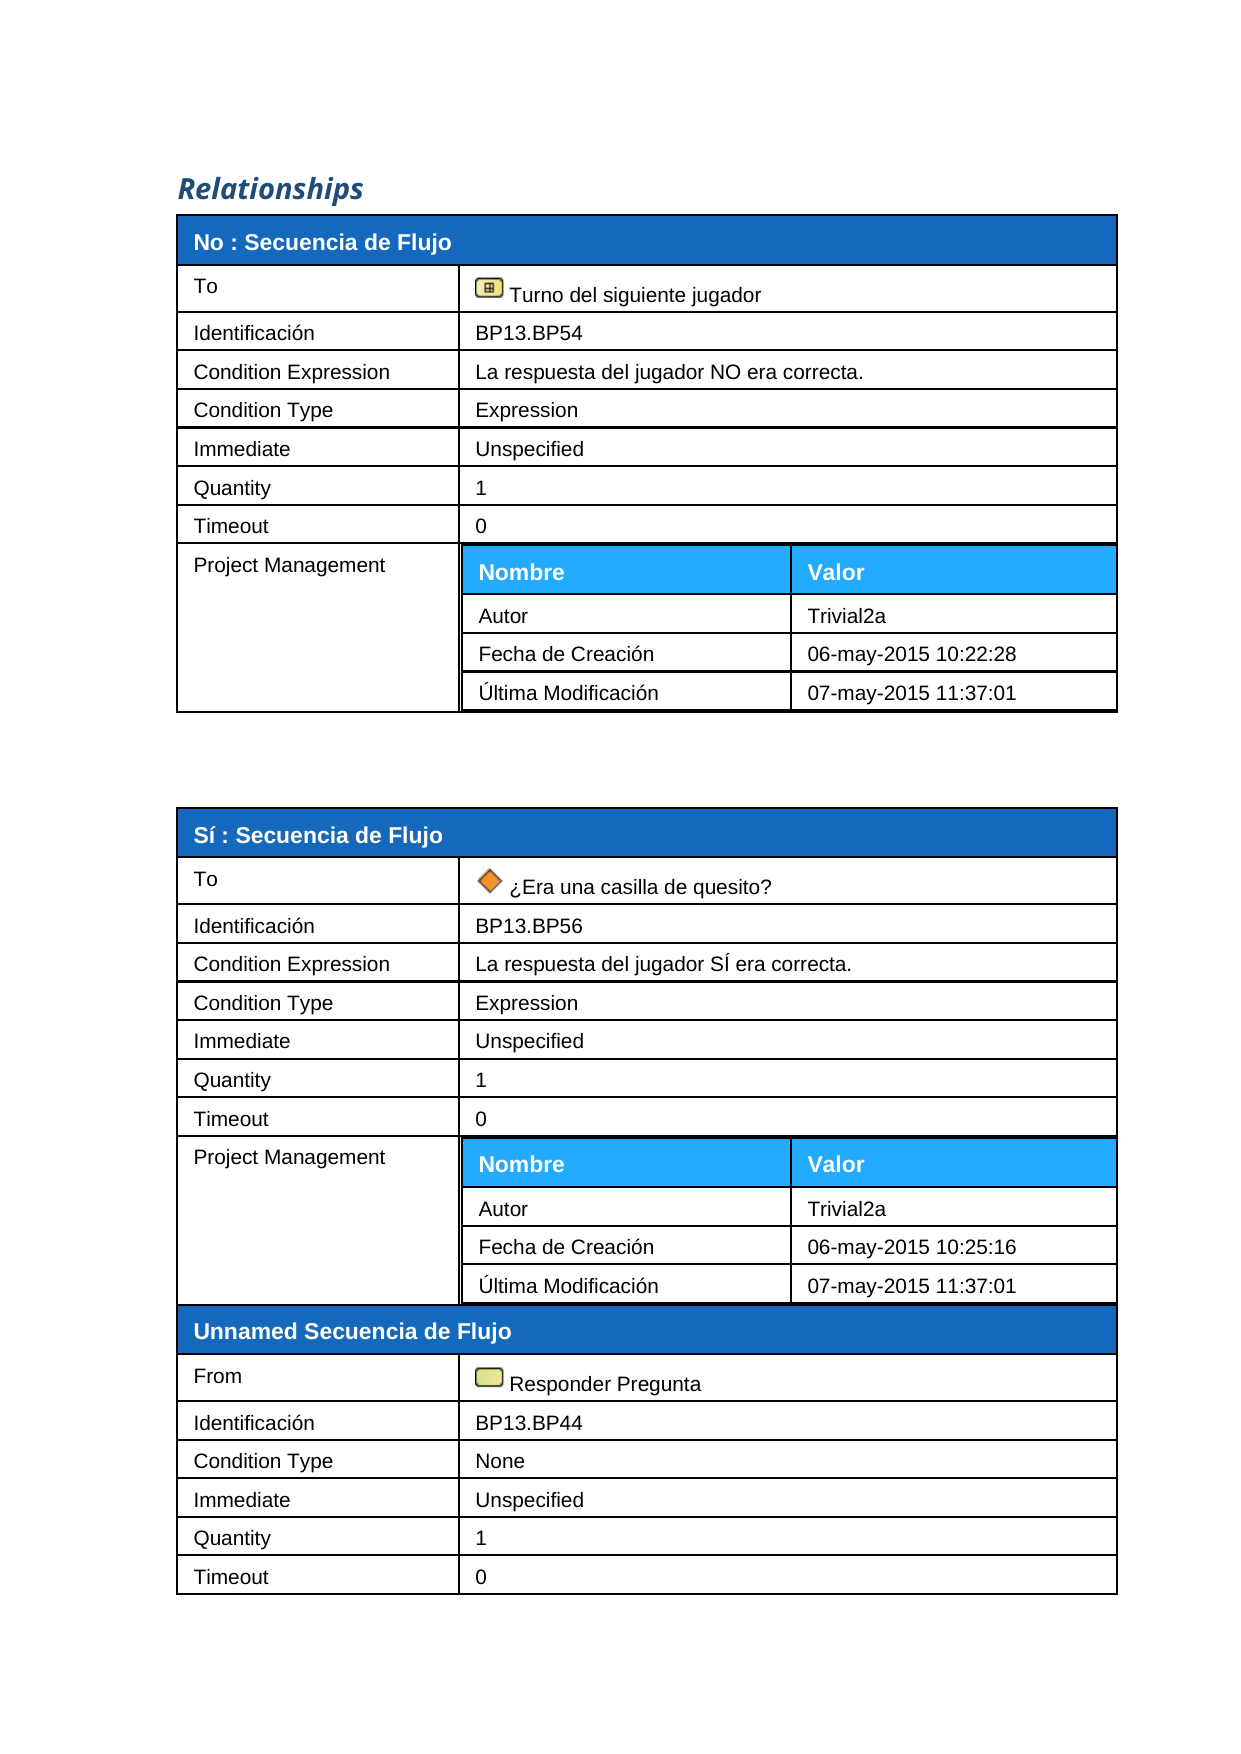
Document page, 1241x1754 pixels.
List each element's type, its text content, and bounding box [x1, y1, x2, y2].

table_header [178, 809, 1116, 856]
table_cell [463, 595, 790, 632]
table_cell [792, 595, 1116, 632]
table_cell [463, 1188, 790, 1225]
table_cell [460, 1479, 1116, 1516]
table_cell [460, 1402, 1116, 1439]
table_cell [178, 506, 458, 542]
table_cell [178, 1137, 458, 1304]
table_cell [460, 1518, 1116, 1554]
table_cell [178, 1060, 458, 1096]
picture [475, 1363, 504, 1392]
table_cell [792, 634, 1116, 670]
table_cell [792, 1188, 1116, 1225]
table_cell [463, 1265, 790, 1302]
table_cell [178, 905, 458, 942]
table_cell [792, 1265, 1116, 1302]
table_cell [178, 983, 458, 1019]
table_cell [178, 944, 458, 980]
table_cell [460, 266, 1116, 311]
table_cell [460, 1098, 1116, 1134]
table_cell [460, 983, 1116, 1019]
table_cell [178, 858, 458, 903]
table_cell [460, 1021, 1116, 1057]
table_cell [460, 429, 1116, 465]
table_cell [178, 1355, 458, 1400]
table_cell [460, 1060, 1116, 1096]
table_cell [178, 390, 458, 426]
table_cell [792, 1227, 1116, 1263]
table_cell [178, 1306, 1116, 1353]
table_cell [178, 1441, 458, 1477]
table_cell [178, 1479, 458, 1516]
subtitle Relationships [177, 168, 1063, 208]
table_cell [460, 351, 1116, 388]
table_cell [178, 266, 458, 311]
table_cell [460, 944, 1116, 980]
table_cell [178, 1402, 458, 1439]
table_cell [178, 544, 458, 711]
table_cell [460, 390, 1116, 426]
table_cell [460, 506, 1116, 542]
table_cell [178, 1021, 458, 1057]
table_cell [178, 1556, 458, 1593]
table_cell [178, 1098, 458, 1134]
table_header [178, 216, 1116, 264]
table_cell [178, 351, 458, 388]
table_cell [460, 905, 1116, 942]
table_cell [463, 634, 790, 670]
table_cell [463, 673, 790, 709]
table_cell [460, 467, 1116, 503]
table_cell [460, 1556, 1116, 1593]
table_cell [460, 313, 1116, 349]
picture [475, 274, 504, 303]
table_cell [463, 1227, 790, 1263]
picture [475, 866, 504, 895]
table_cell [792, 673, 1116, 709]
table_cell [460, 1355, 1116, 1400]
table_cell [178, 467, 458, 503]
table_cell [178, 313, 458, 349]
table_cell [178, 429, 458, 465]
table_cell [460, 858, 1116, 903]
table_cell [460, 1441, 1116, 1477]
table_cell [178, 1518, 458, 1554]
